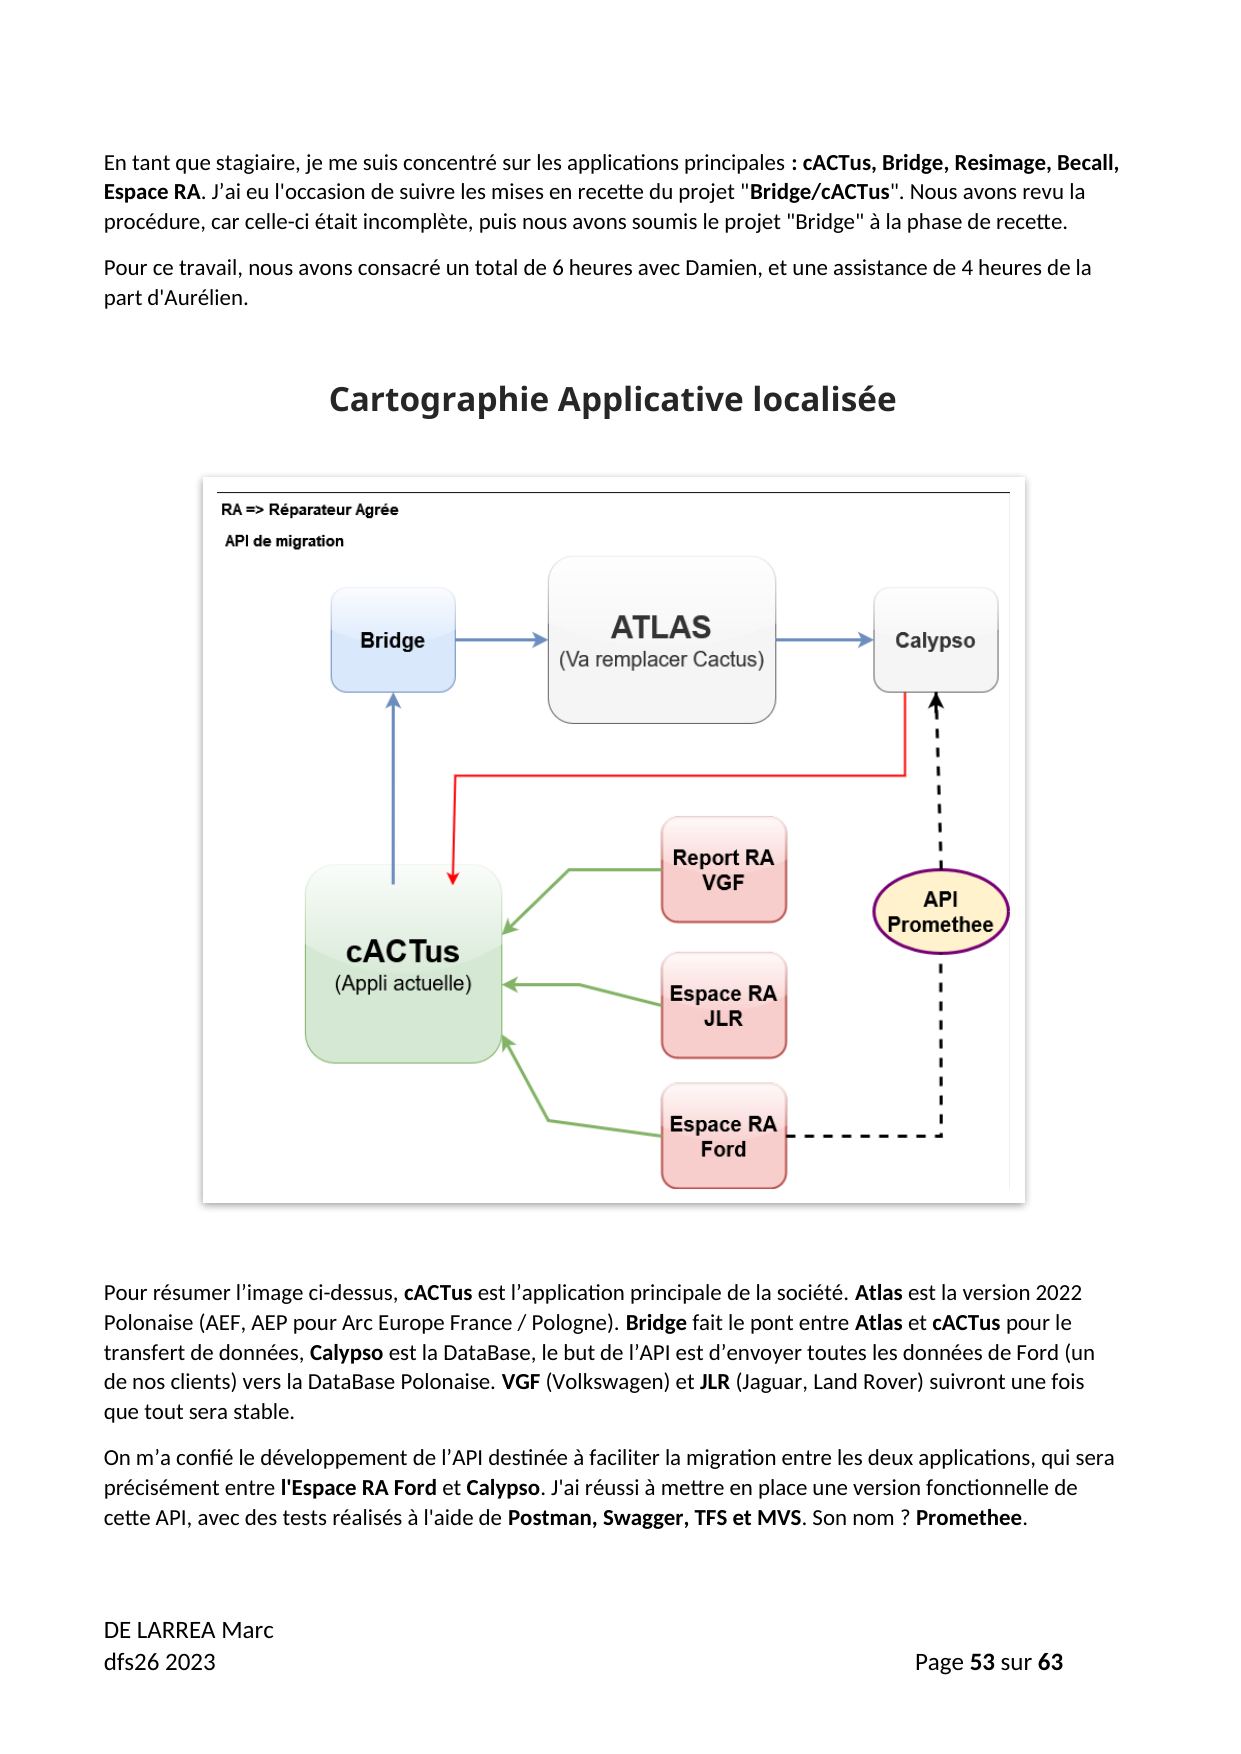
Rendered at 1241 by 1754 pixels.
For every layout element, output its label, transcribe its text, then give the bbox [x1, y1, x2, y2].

text Pour résumer l’image ci-dessus, cACTus est l’application principale de la société. Atlas est la version 2022 Polonaise (AEF, AEP pour Arc Europe France / Pologne). Bridge fait le pont entre Atlas et cACTus pour le transfert de données, Calypso est la DataBase, le but de l’API est d’envoyer toutes les données de Ford (un de nos clients) vers la DataBase Polonaise. VGF (Volkswagen) et JLR (Jaguar, Land Rover) suivront une fois que tout sera stable. [103, 1278, 1122, 1425]
text On m’a confié le développement de l’API destinée à faciliter la migration entre les deux applications, qui sera précisément entre l'Espace RA Ford et Calypso. J'ai réussi à mettre en place une version fonctionnelle de cette API, avec des tests réalisés à l'aide de Postman, Swagger, TFS et MVS. Son nom ? Promethee. [103, 1443, 1122, 1531]
text Pour ce travail, nous avons consacré un total de 6 heures avec Damien, et une assistance de 4 heures de la part d'Aurélien. [103, 253, 1122, 311]
subtitle Cartographie Applicative localisée [103, 376, 1122, 421]
picture [217, 492, 1010, 1189]
text En tant que stagiaire, je me suis concentré sur les applications principales : cACTus, Bridge, Resimage, Becall, Espace RA. J’ai eu l'occasion de suivre les mises en recette du projet "Bridge/cACTus". Nous avons revu la procédure, car celle-ci était incomplète, puis nous avons soumis le projet "Bridge" à la phase de recette. [103, 148, 1122, 235]
